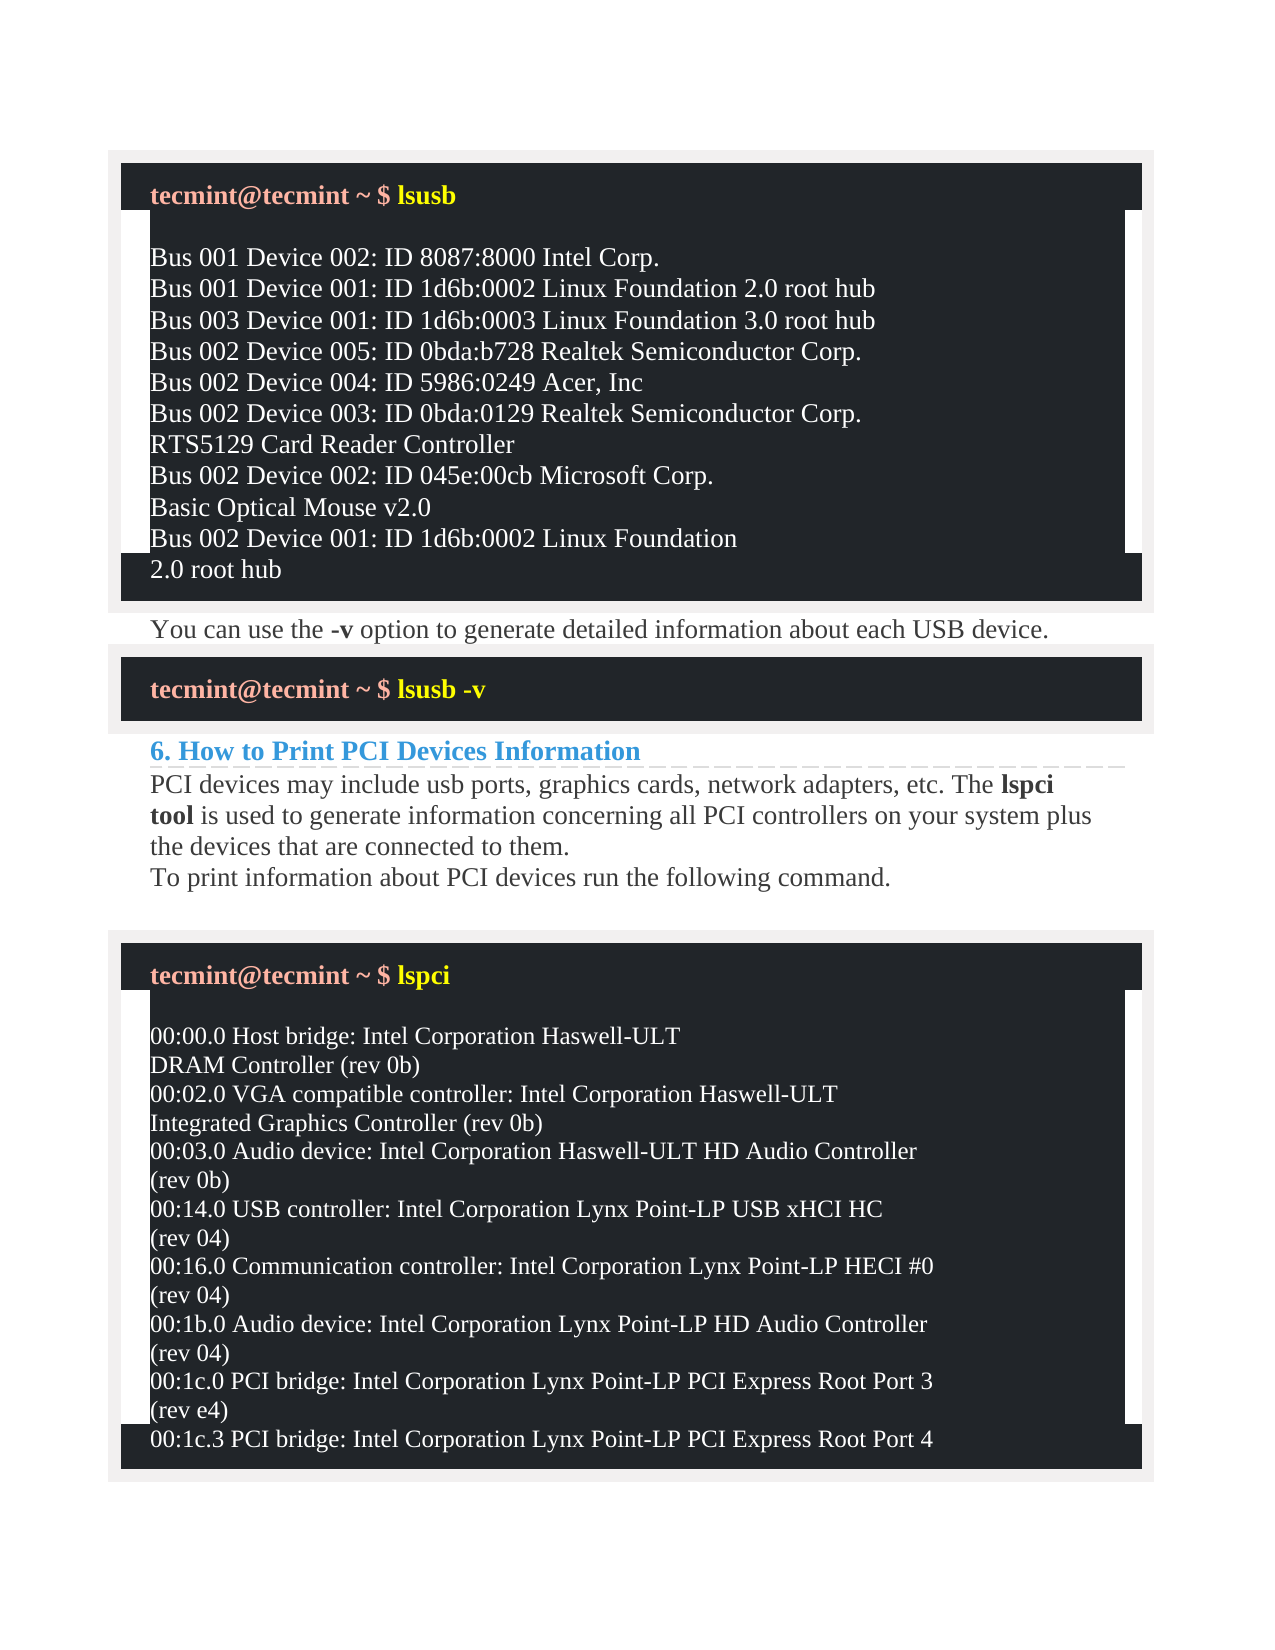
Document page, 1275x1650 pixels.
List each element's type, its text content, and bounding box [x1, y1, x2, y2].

text 00:1c.3 PCI bridge: Intel Corporation Lynx Point-LP PCI Express Root Port 4 [121, 1395, 1142, 1469]
text Bus 003 Device 001: ID 1d6b:0003 Linux Foundation 3.0 root hub [150, 304, 1125, 335]
text 00:1c.0 PCI bridge: Intel Corporation Lynx Point-LP PCI Express Root Port 3 [150, 1366, 1125, 1395]
text Bus 002 Device 002: ID 045e:00cb Microsoft Corp. [150, 459, 1125, 491]
text Bus 002 Device 004: ID 5986:0249 Acer, Inc [150, 366, 1125, 397]
subtitle 6. How to Print PCI Devices Information [150, 734, 1125, 768]
text 00:14.0 USB controller: Intel Corporation Lynx Point-LP USB xHCI HC [150, 1194, 1125, 1223]
text Integrated Graphics Controller (rev 0b) [150, 1108, 1125, 1136]
text Bus 002 Device 005: ID 0bda:b728 Realtek Semiconductor Corp. [150, 335, 1125, 366]
text Bus 001 Device 001: ID 1d6b:0002 Linux Foundation 2.0 root hub [150, 273, 1125, 304]
text (rev 0b) [150, 1165, 1125, 1194]
text RTS5129 Card Reader Controller [150, 428, 1125, 459]
text tecmint@tecmint ~ $ lspci [121, 943, 1142, 990]
text Bus 001 Device 002: ID 8087:8000 Intel Corp. [150, 241, 1125, 273]
text Basic Optical Mouse v2.0 [150, 491, 1125, 522]
text To print information about PCI devices run the following command. [150, 861, 1125, 892]
text (rev 04) [150, 1223, 1125, 1251]
text (rev 04) [150, 1280, 1125, 1309]
text 2.0 root hub [121, 524, 1142, 601]
text tecmint@tecmint ~ $ lsusb [121, 163, 1142, 210]
text 00:03.0 Audio device: Intel Corporation Haswell-ULT HD Audio Controller [150, 1136, 1125, 1165]
text 00:02.0 VGA compatible controller: Intel Corporation Haswell-ULT [150, 1079, 1125, 1108]
text 00:1b.0 Audio device: Intel Corporation Lynx Point-LP HD Audio Controller [150, 1309, 1125, 1338]
text You can use the -v option to generate detailed information about each USB device. [150, 613, 1125, 644]
text 00:16.0 Communication controller: Intel Corporation Lynx Point-LP HECI #0 [150, 1251, 1125, 1280]
text 00:00.0 Host bridge: Intel Corporation Haswell-ULT [150, 1021, 1125, 1050]
text PCI devices may include usb ports, graphics cards, network adapters, etc. The lspci tool is used to generate information concerning all PCI controllers on your system plus the devices that are connected to them. [150, 768, 1125, 861]
text (rev 04) [150, 1338, 1125, 1366]
text tecmint@tecmint ~ $ lsusb -v [121, 657, 1142, 721]
text Bus 002 Device 003: ID 0bda:0129 Realtek Semiconductor Corp. [150, 397, 1125, 428]
text DRAM Controller (rev 0b) [150, 1050, 1125, 1079]
